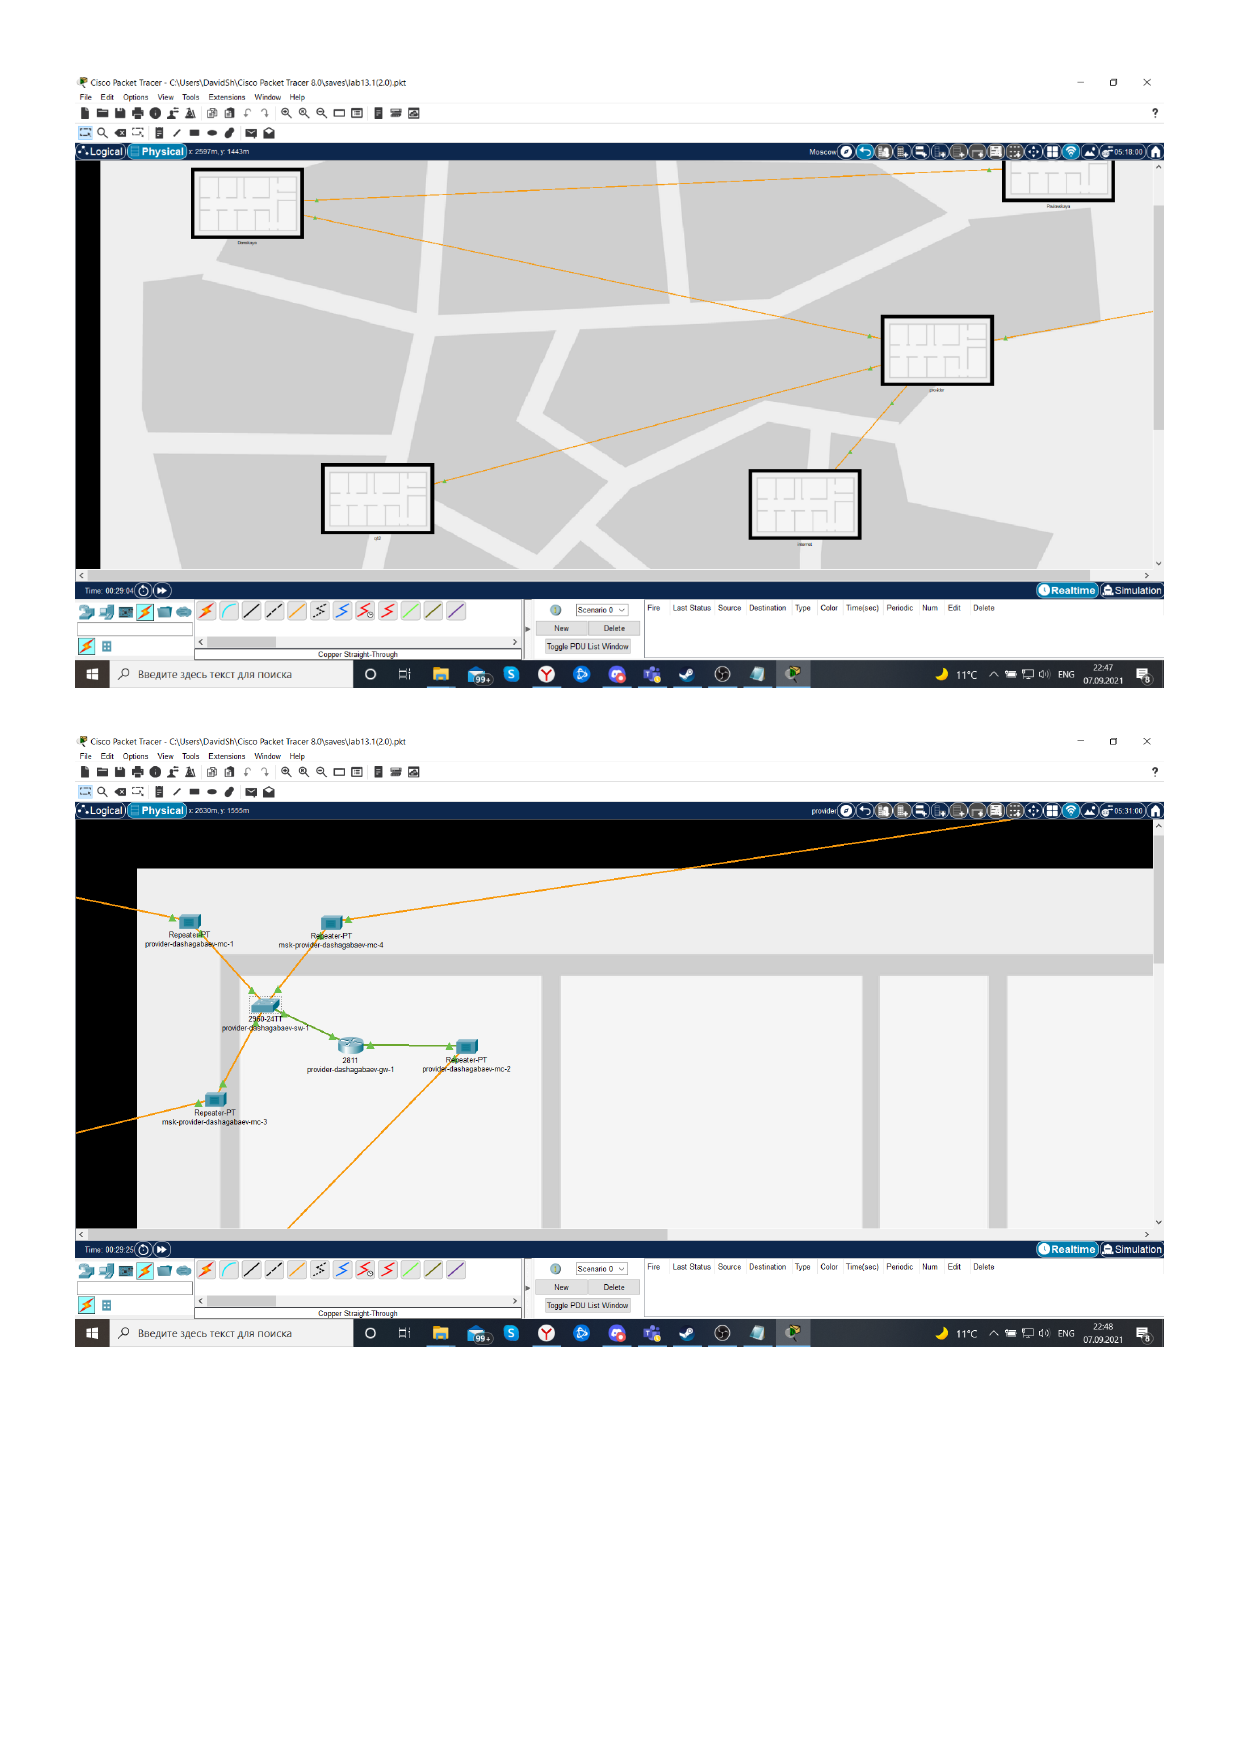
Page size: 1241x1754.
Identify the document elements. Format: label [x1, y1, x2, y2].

picture [75, 75, 1164, 688]
picture [75, 733, 1164, 1347]
